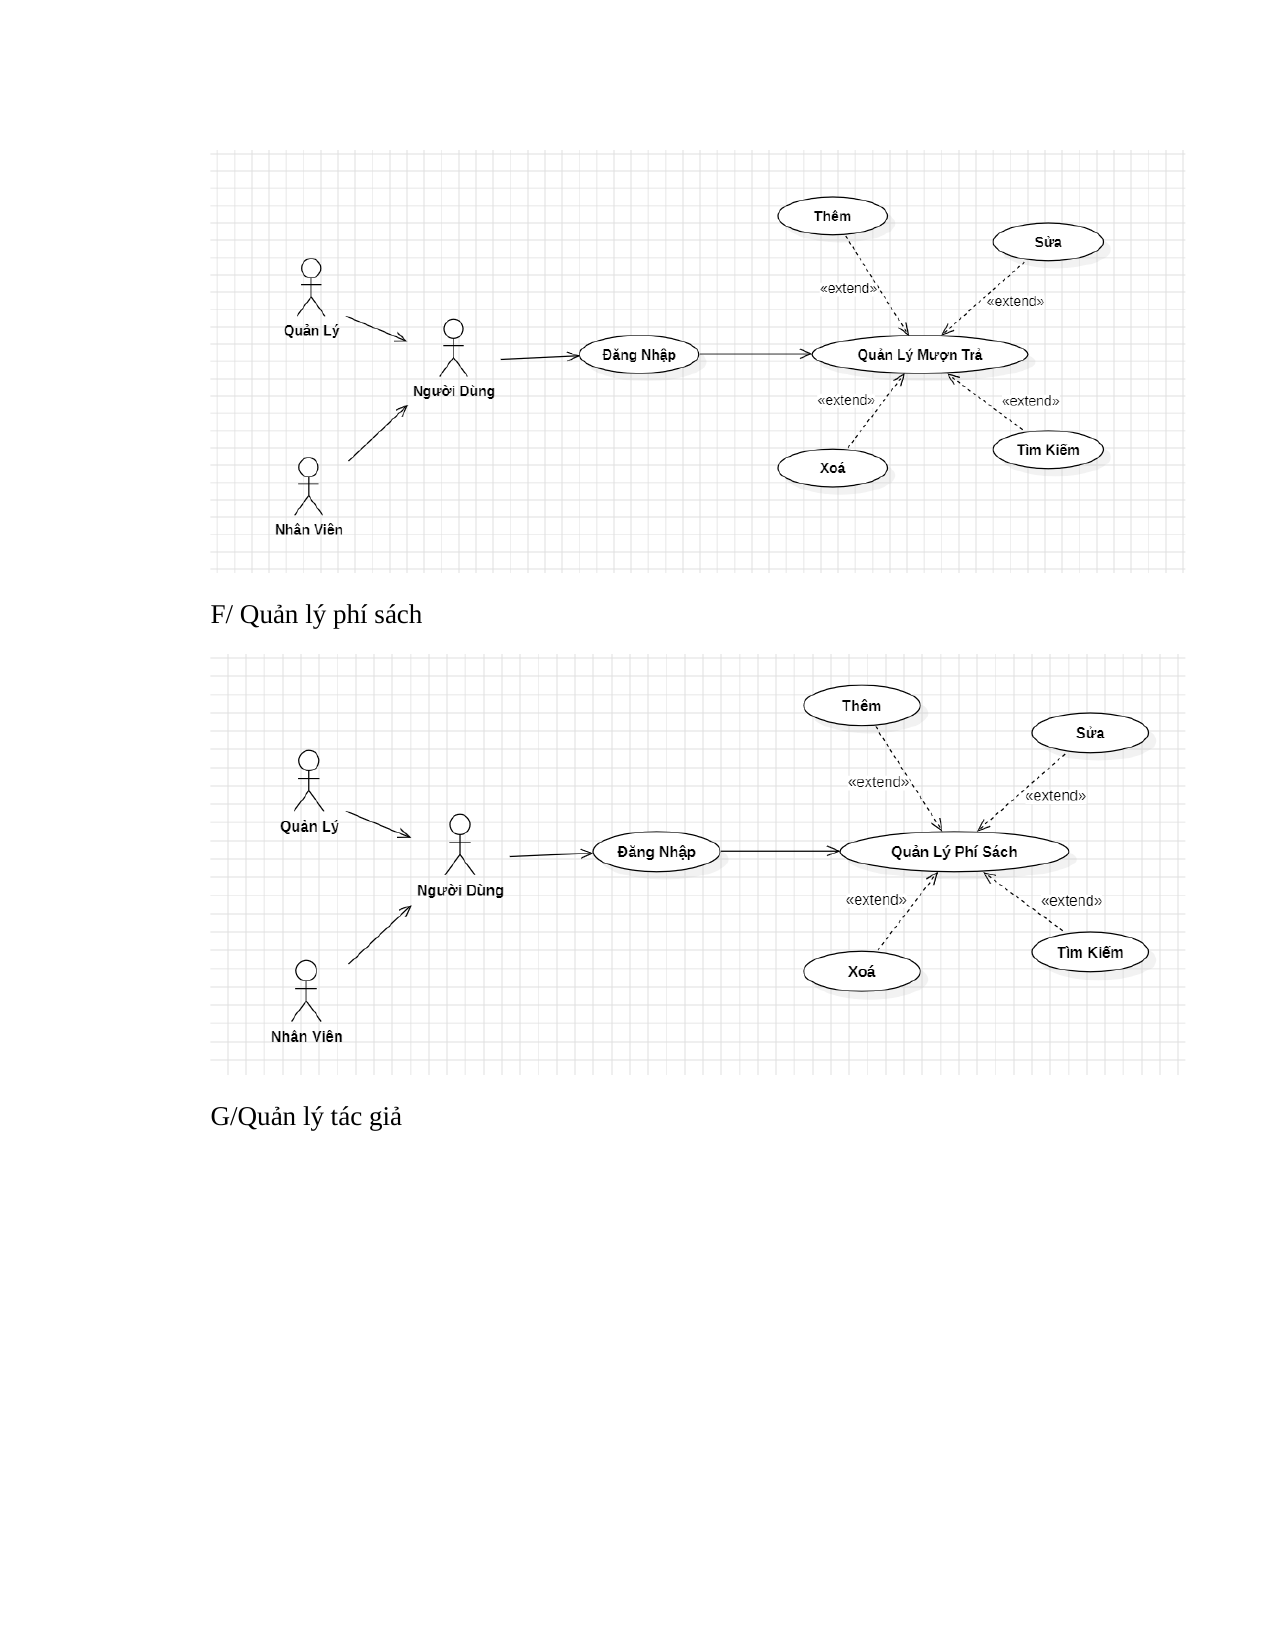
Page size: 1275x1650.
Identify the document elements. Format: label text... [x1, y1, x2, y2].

text G/Quản lý tác giả [210, 1100, 1125, 1131]
picture [210, 150, 1186, 573]
text F/ Quản lý phí sách [210, 598, 1125, 629]
picture [210, 654, 1186, 1075]
